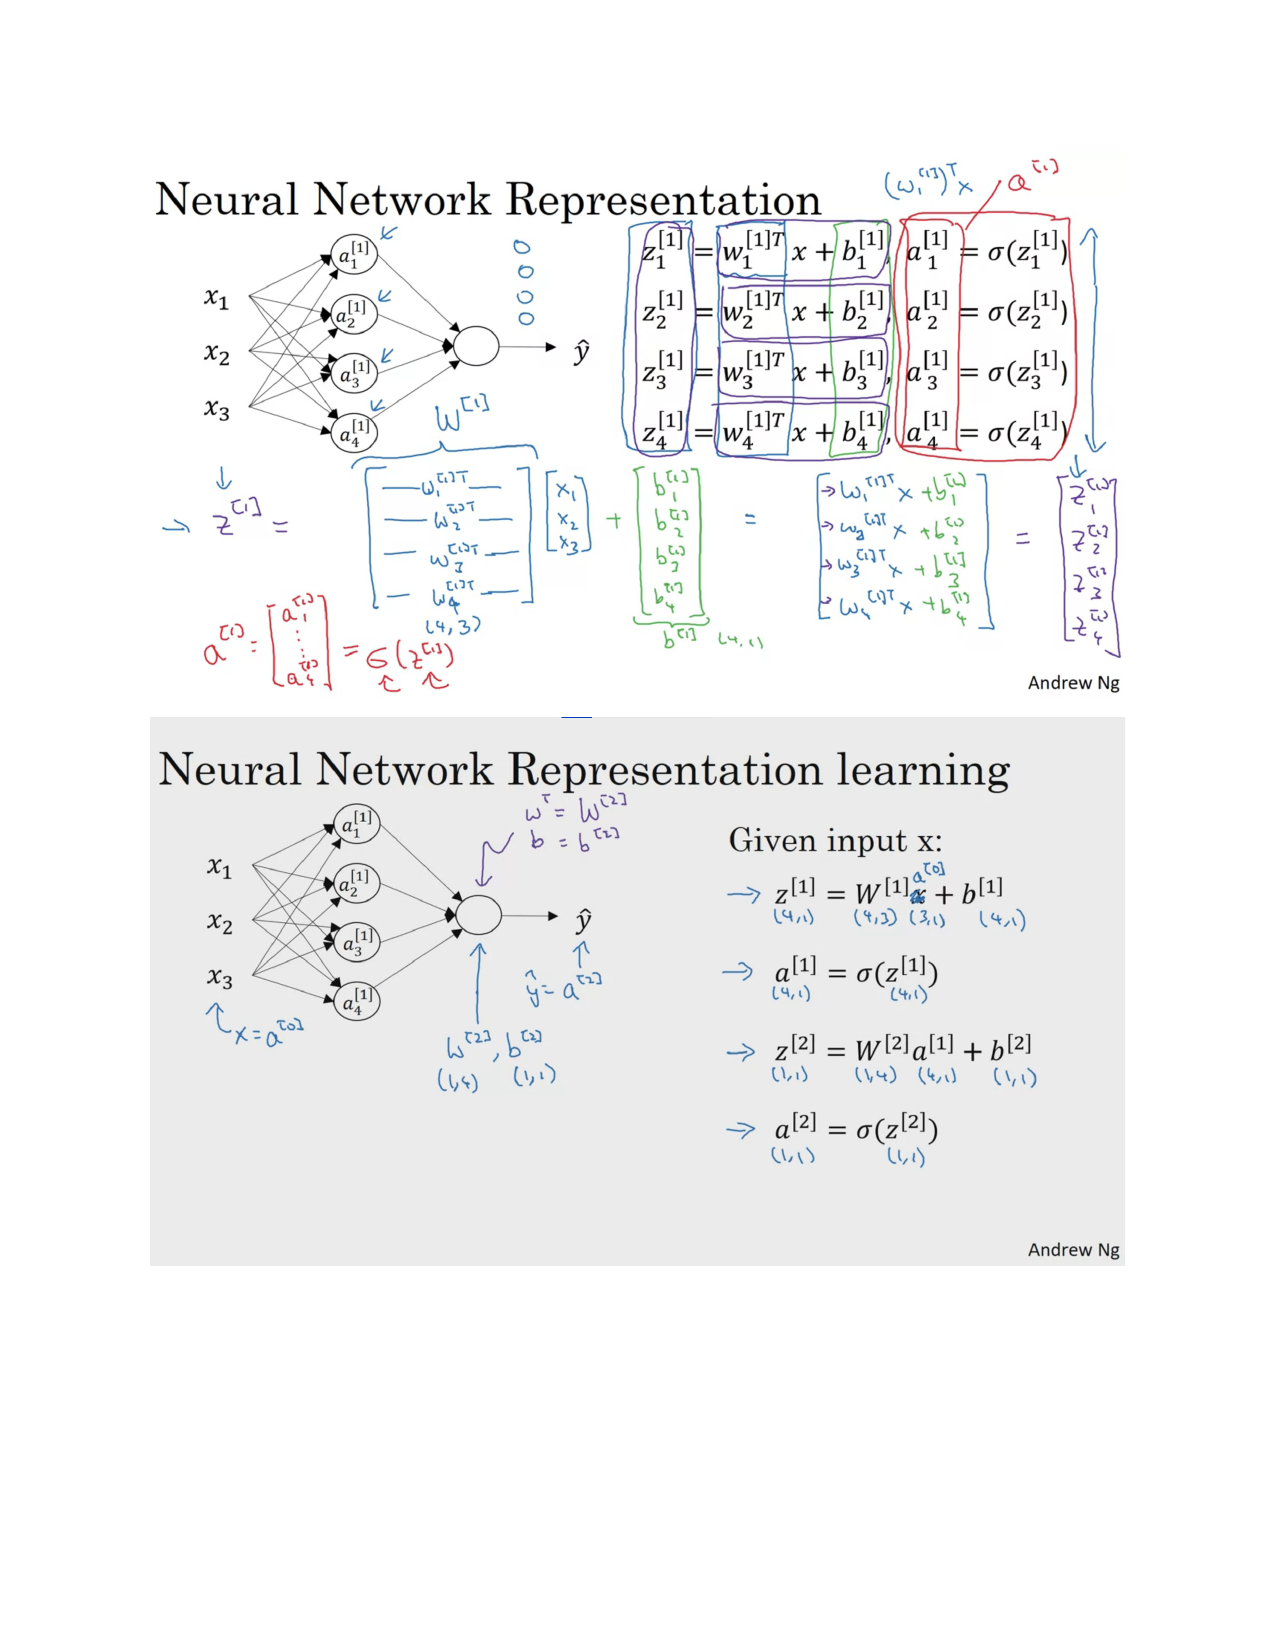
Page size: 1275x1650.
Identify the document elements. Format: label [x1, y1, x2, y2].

picture [150, 717, 1125, 1266]
picture [150, 150, 1125, 699]
